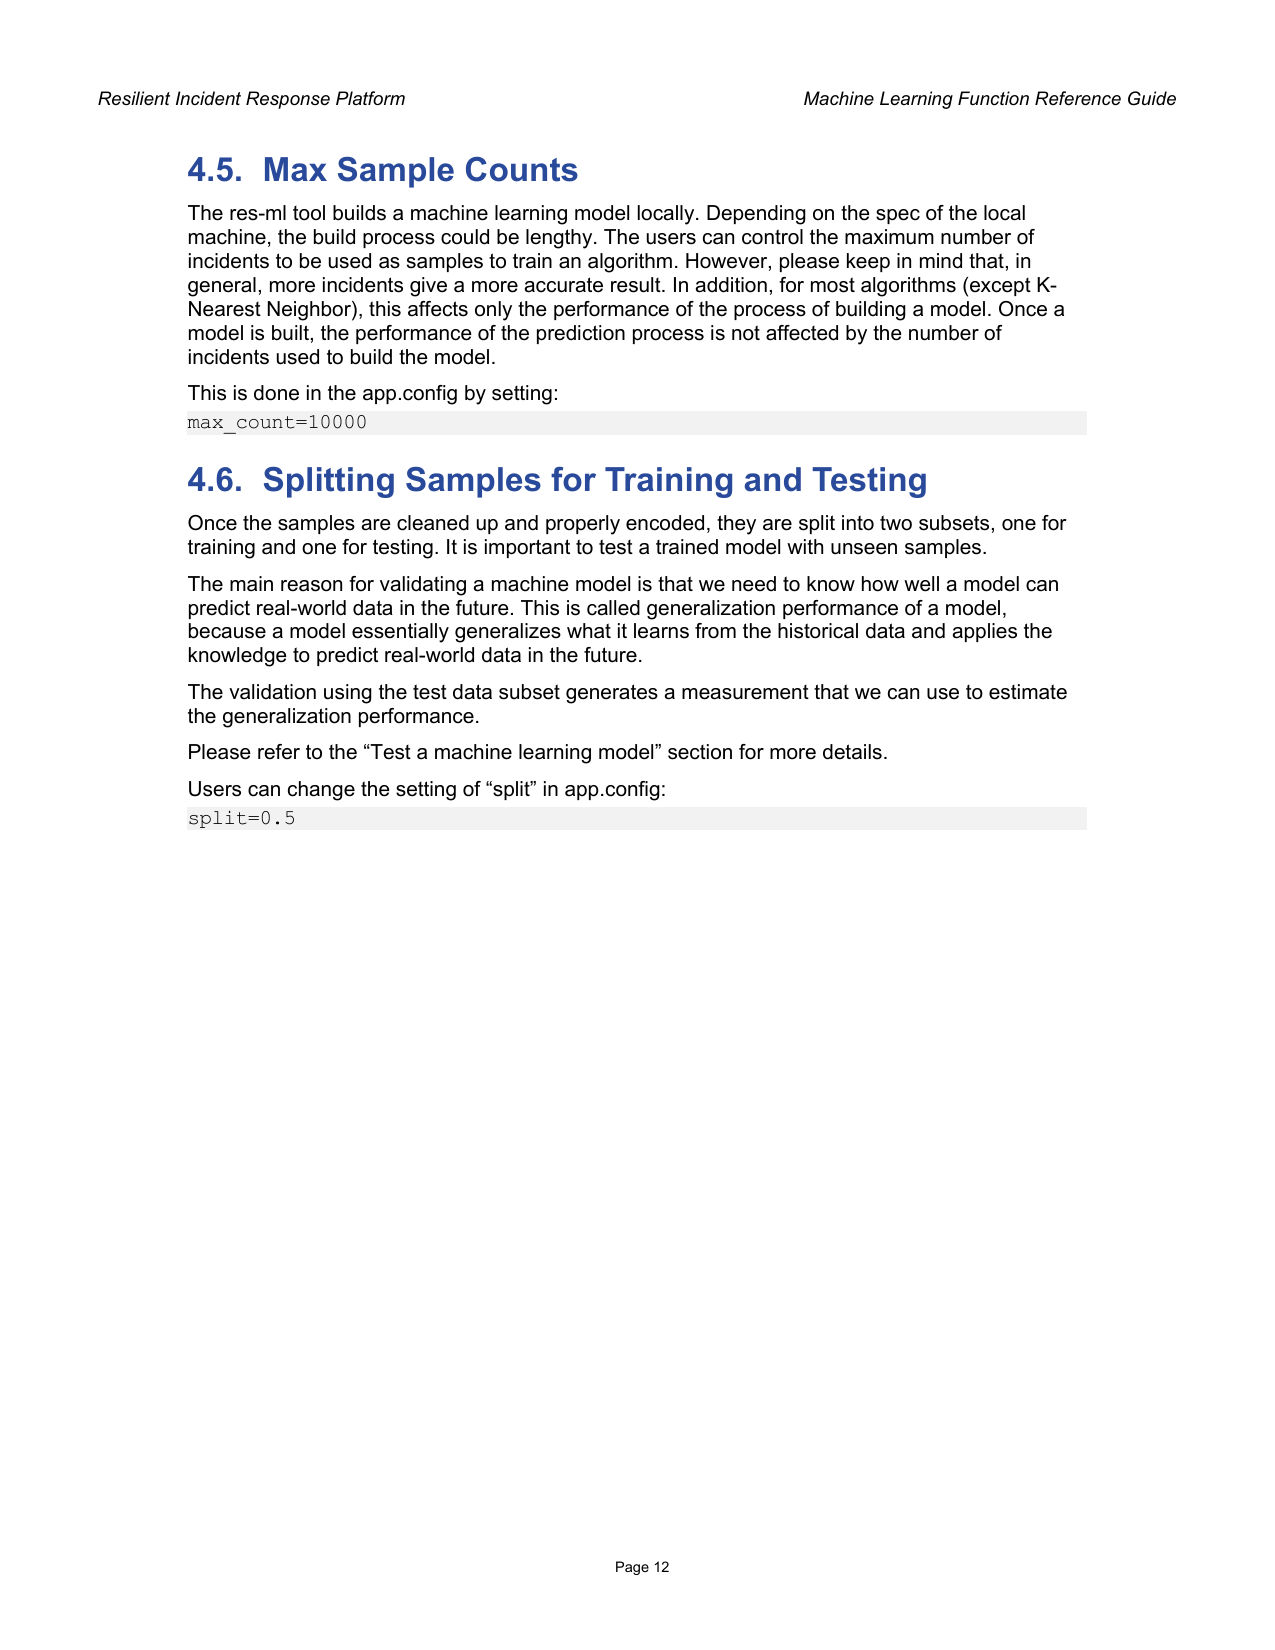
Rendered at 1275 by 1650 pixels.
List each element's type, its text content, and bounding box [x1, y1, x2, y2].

text Users can change the setting of “split” in app.config: [187, 777, 1087, 801]
text The main reason for validating a machine model is that we need to know how well a model can predict real-world data in the future. This is called generalization performance of a model, because a model essentially generalizes what it learns from the historical data and applies the knowledge to predict real-world data in the future. [187, 571, 1087, 667]
subtitle Splitting Samples for Training and Testing [187, 460, 1087, 498]
text max_count=10000 [187, 411, 1087, 435]
text This is done in the app.config by setting: [187, 381, 1087, 405]
text Please refer to the “Test a machine learning model” section for more details. [187, 740, 1087, 764]
text split=0.5 [187, 807, 1087, 830]
text Once the samples are cleaned up and properly encoded, they are split into two subsets, one for training and one for testing. It is important to test a trained model with unseen samples. [187, 511, 1087, 559]
subtitle Max Sample Counts [187, 150, 1087, 188]
text The validation using the test data subset generates a measurement that we can use to estimate the generalization performance. [187, 680, 1087, 728]
text The builds a machine learning model locally. Depending on the spec of the local machine, the build process could be lengthy. The users can control the maximum number of incidents to be used as samples to train an algorithm. However, please keep in mind that, in general, more incidents give a more accurate result. In addition, for most algorithms (except K-Nearest Neighbor), this affects only the performance of the process of building a model. Once a model is built, the performance of the prediction process is not affected by the number of incidents used to build the model. [187, 201, 1087, 369]
